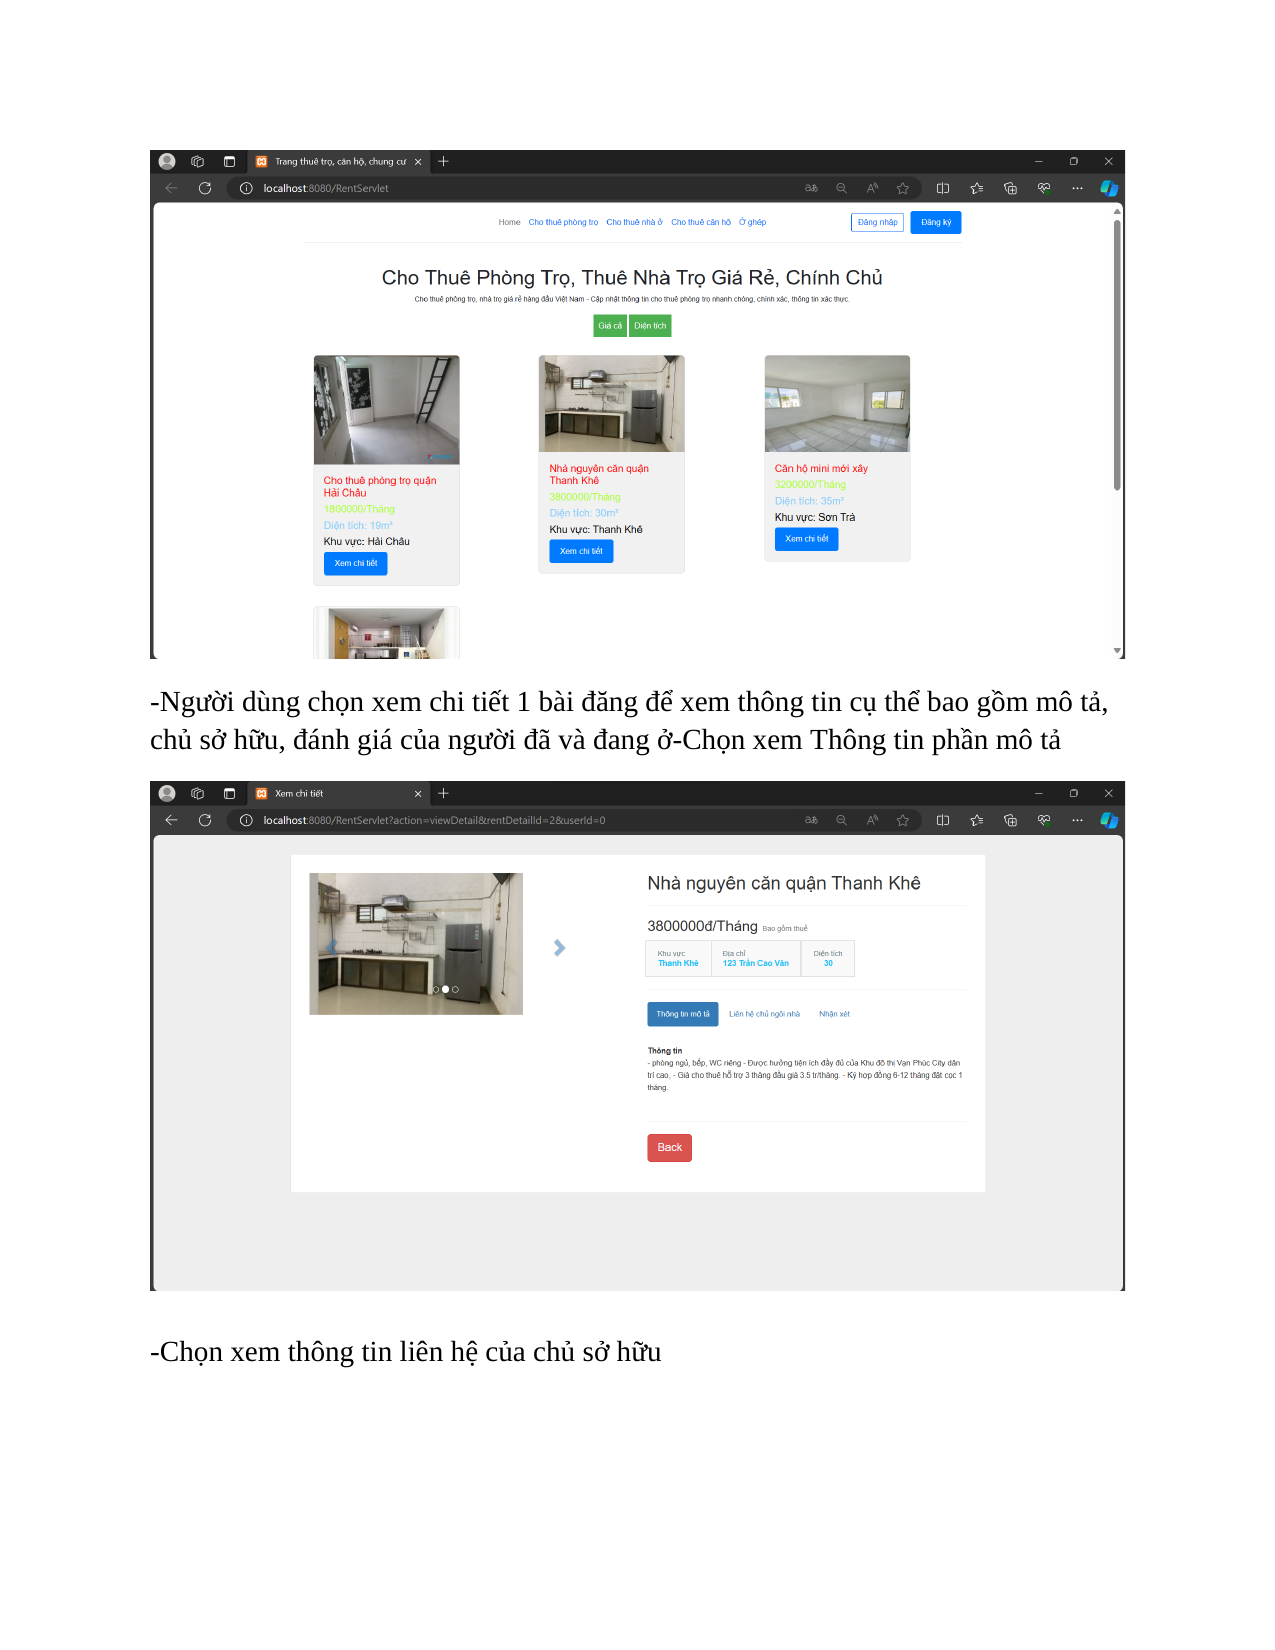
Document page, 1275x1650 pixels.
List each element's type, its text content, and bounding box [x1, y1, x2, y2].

text -Người dùng chọn xem chi tiết 1 bài đăng để xem thông tin cụ thể bao gồm mô tả, chủ sở hữu, đánh giá của người đã và đang ở-Chọn xem Thông tin phần mô tả [150, 684, 1125, 756]
picture [150, 781, 1125, 1291]
text -Chọn xem thông tin liên hệ của chủ sở hữu [150, 1291, 1125, 1367]
picture [150, 150, 1125, 659]
